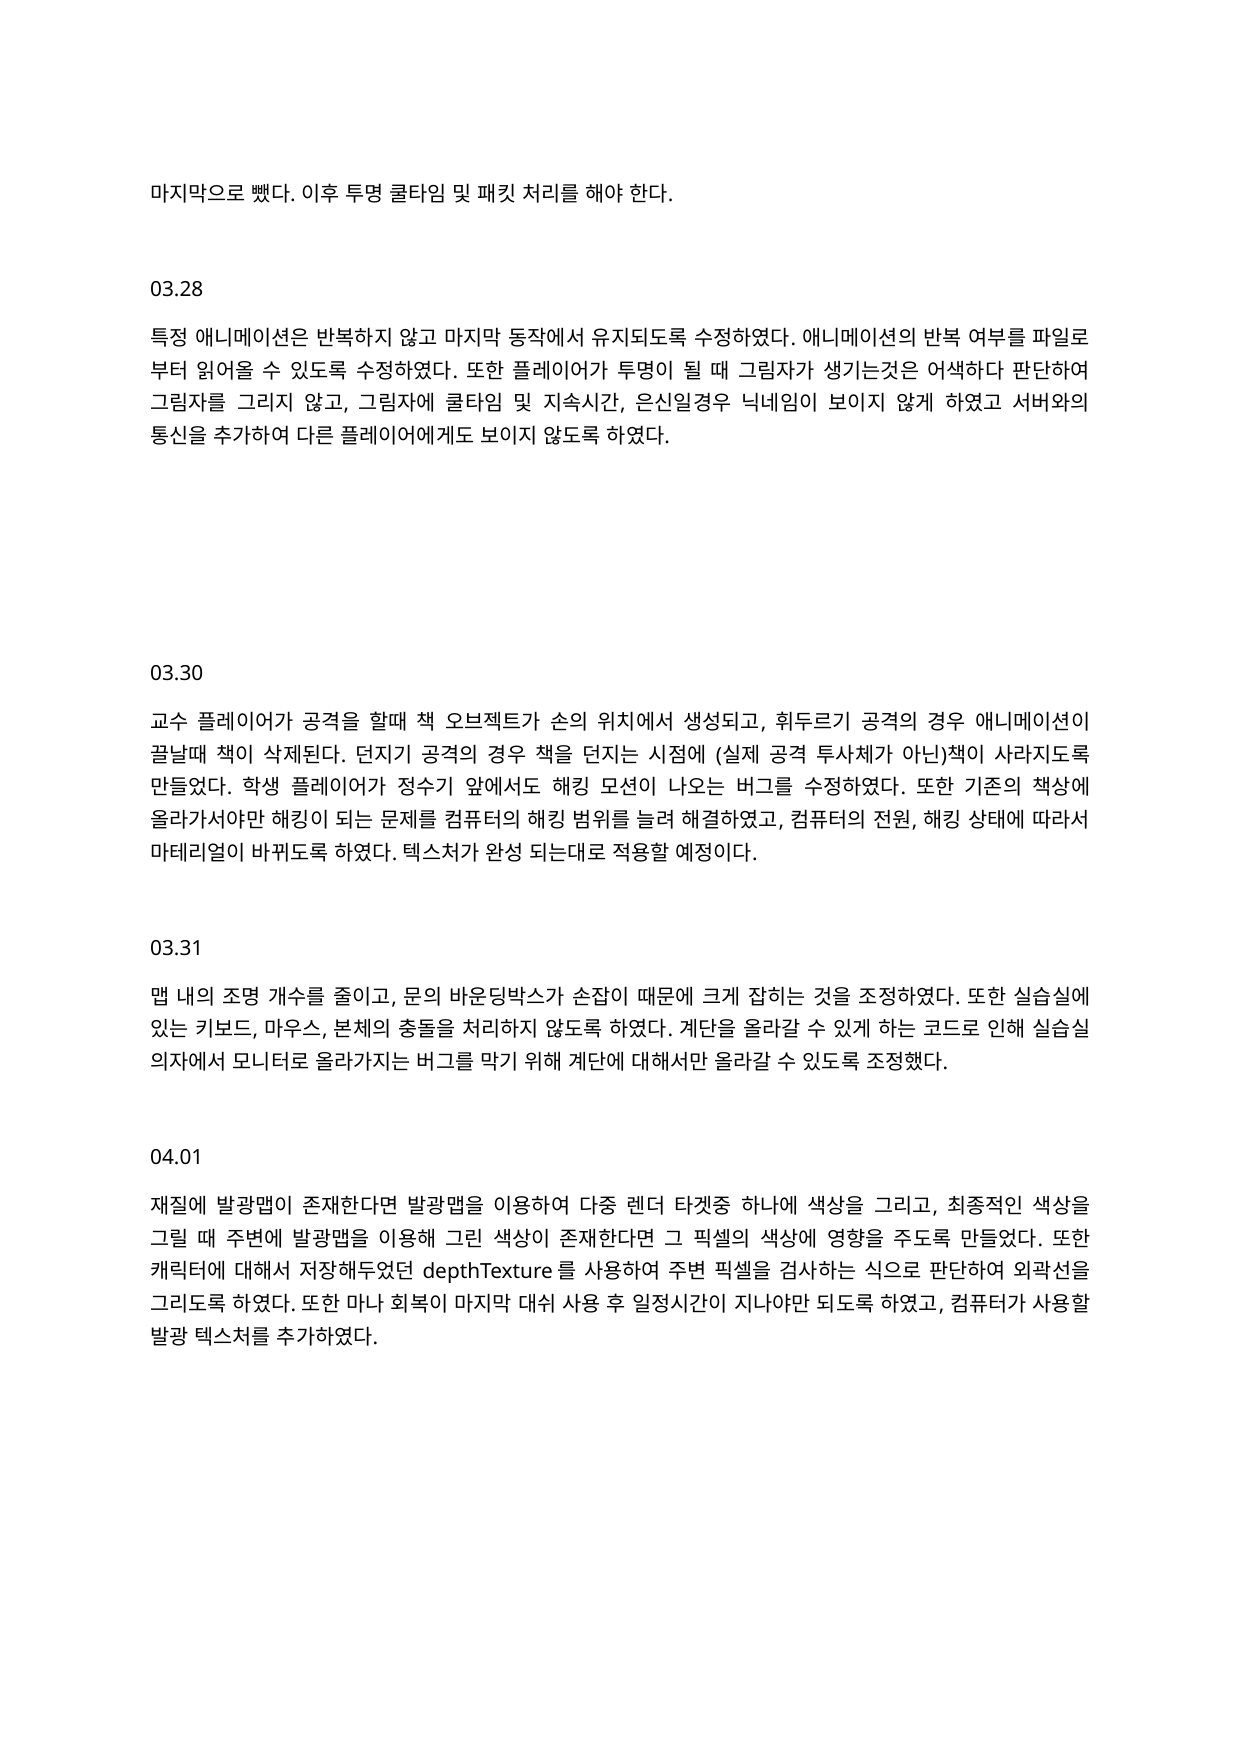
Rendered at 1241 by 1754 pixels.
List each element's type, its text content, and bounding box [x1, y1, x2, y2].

text 맵 내의 조명 개수를 줄이고, 문의 바운딩박스가 손잡이 때문에 크게 잡히는 것을 조정하였다. 또한 실습실에 있는 키보드, 마우스, 본체의 충돌을 처리하지 않도록 하였다. 계단을 올라갈 수 있게 하는 코드로 인해 실습실 의자에서 모니터로 올라가지는 버그를 막기 위해 계단에 대해서만 올라갈 수 있도록 조정했다. [150, 980, 1090, 1076]
text 03.30 [150, 658, 1090, 686]
text 특정 애니메이션은 반복하지 않고 마지막 동작에서 유지되도록 수정하였다. 애니메이션의 반복 여부를 파일로 부터 읽어올 수 있도록 수정하였다. 또한 플레이어가 투명이 될 때 그림자가 생기는것은 어색하다 판단하여 그림자를 그리지 않고, 그림자에 쿨타임 및 지속시간, 은신일경우 닉네임이 보이지 않게 하였고 서버와의 통신을 추가하여 다른 플레이어에게도 보이지 않도록 하였다. [150, 321, 1090, 449]
text 교수 플레이어가 공격을 할때 책 오브젝트가 손의 위치에서 생성되고, 휘두르기 공격의 경우 애니메이션이 끌날때 책이 삭제된다. 던지기 공격의 경우 책을 던지는 시점에 (실제 공격 투사체가 아닌)책이 사라지도록 만들었다. 학생 플레이어가 정수기 앞에서도 해킹 모션이 나오는 버그를 수정하였다. 또한 기존의 책상에 올라가서야만 해킹이 되는 문제를 컴퓨터의 해킹 범위를 늘려 해결하였고, 컴퓨터의 전원, 해킹 상태에 따라서 마테리얼이 바뀌도록 하였다. 텍스처가 완성 되는대로 적용할 예정이다. [150, 705, 1090, 866]
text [150, 177, 1090, 207]
text 03.31 [150, 933, 1090, 961]
text 04.01 [150, 1142, 1090, 1170]
text 재질에 발광맵이 존재한다면 발광맵을 이용하여 다중 렌더 타겟중 하나에 색상을 그리고, 최종적인 색상을 그릴 때 주변에 발광맵을 이용해 그린 색상이 존재한다면 그 픽셀의 색상에 영향을 주도록 만들었다. 또한 캐릭터에 대해서 저장해두었던 depthTexture를 사용하여 주변 픽셀을 검사하는 식으로 판단하여 외곽선을 그리도록 하였다. 또한 마나 회복이 마지막 대쉬 사용 후 일정시간이 지나야만 되도록 하였고, 컴퓨터가 사용할 발광 텍스처를 추가하였다. [150, 1189, 1090, 1350]
text 03.28 [150, 274, 1090, 302]
